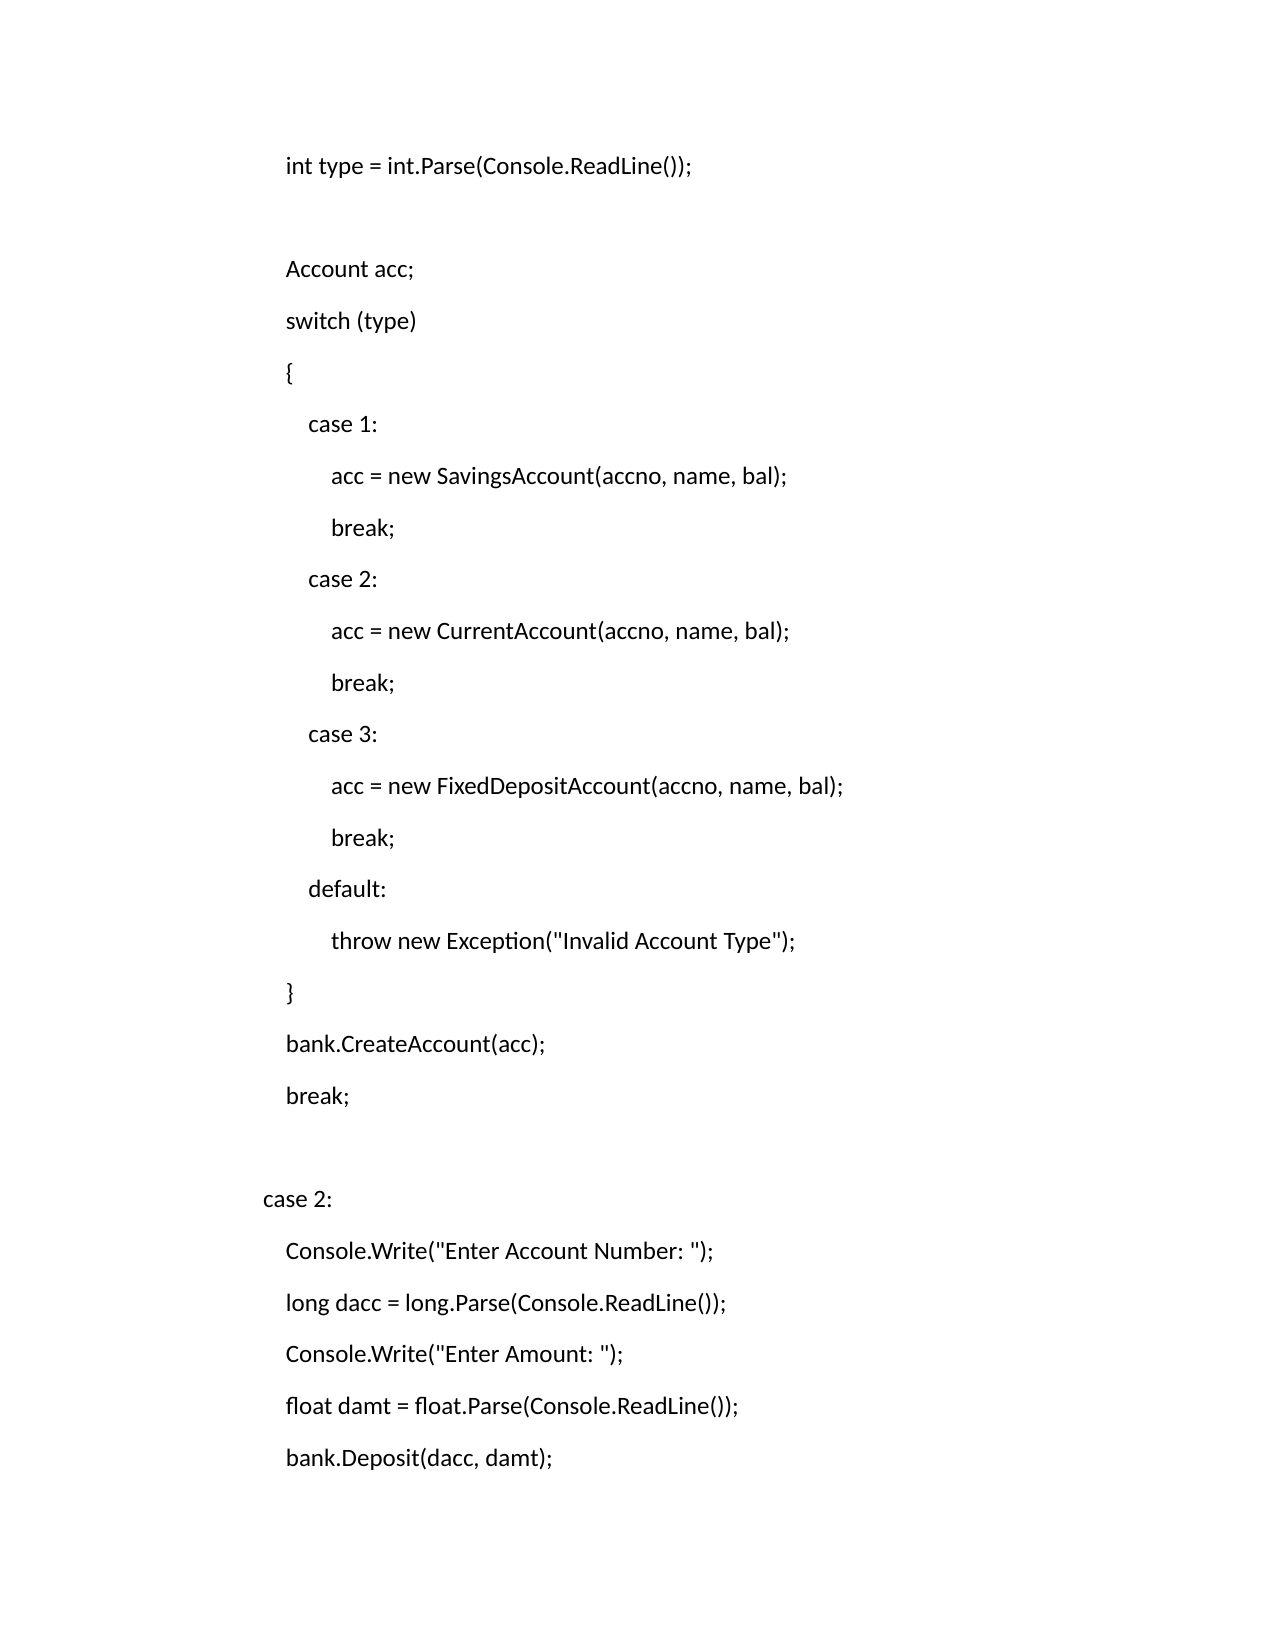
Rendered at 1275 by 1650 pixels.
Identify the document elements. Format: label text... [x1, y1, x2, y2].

text case 1: [150, 408, 1125, 439]
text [150, 1235, 1125, 1266]
text break; [150, 822, 1125, 852]
text bank.CreateAccount(acc); [150, 1028, 1125, 1059]
text throw new Exception("Invalid Account Type"); [150, 925, 1125, 956]
text acc = new FixedDepositAccount(accno, name, bal); [150, 770, 1125, 801]
text long dacc = long.Parse(Console.ReadLine()); [150, 1287, 1125, 1317]
text int type = int.Parse(Console.ReadLine()); [150, 150, 1125, 181]
text acc = new SavingsAccount(accno, name, bal); [150, 460, 1125, 491]
text { [150, 357, 1125, 387]
text acc = new CurrentAccount(accno, name, bal); [150, 615, 1125, 646]
text switch (type) [150, 305, 1125, 336]
text break; [150, 512, 1125, 542]
text Account acc; [150, 253, 1125, 284]
text break; [150, 667, 1125, 697]
text break; [150, 1080, 1125, 1111]
text Console.Write("Enter Amount: "); [150, 1338, 1125, 1369]
text case 2: [150, 563, 1125, 594]
text case 2: [150, 1183, 1125, 1214]
text float damt = float.Parse(Console.ReadLine()); [150, 1390, 1125, 1421]
text default: [150, 873, 1125, 904]
text case 3: [150, 718, 1125, 749]
text } [150, 977, 1125, 1007]
text bank.Deposit(dacc, damt); [150, 1442, 1125, 1472]
